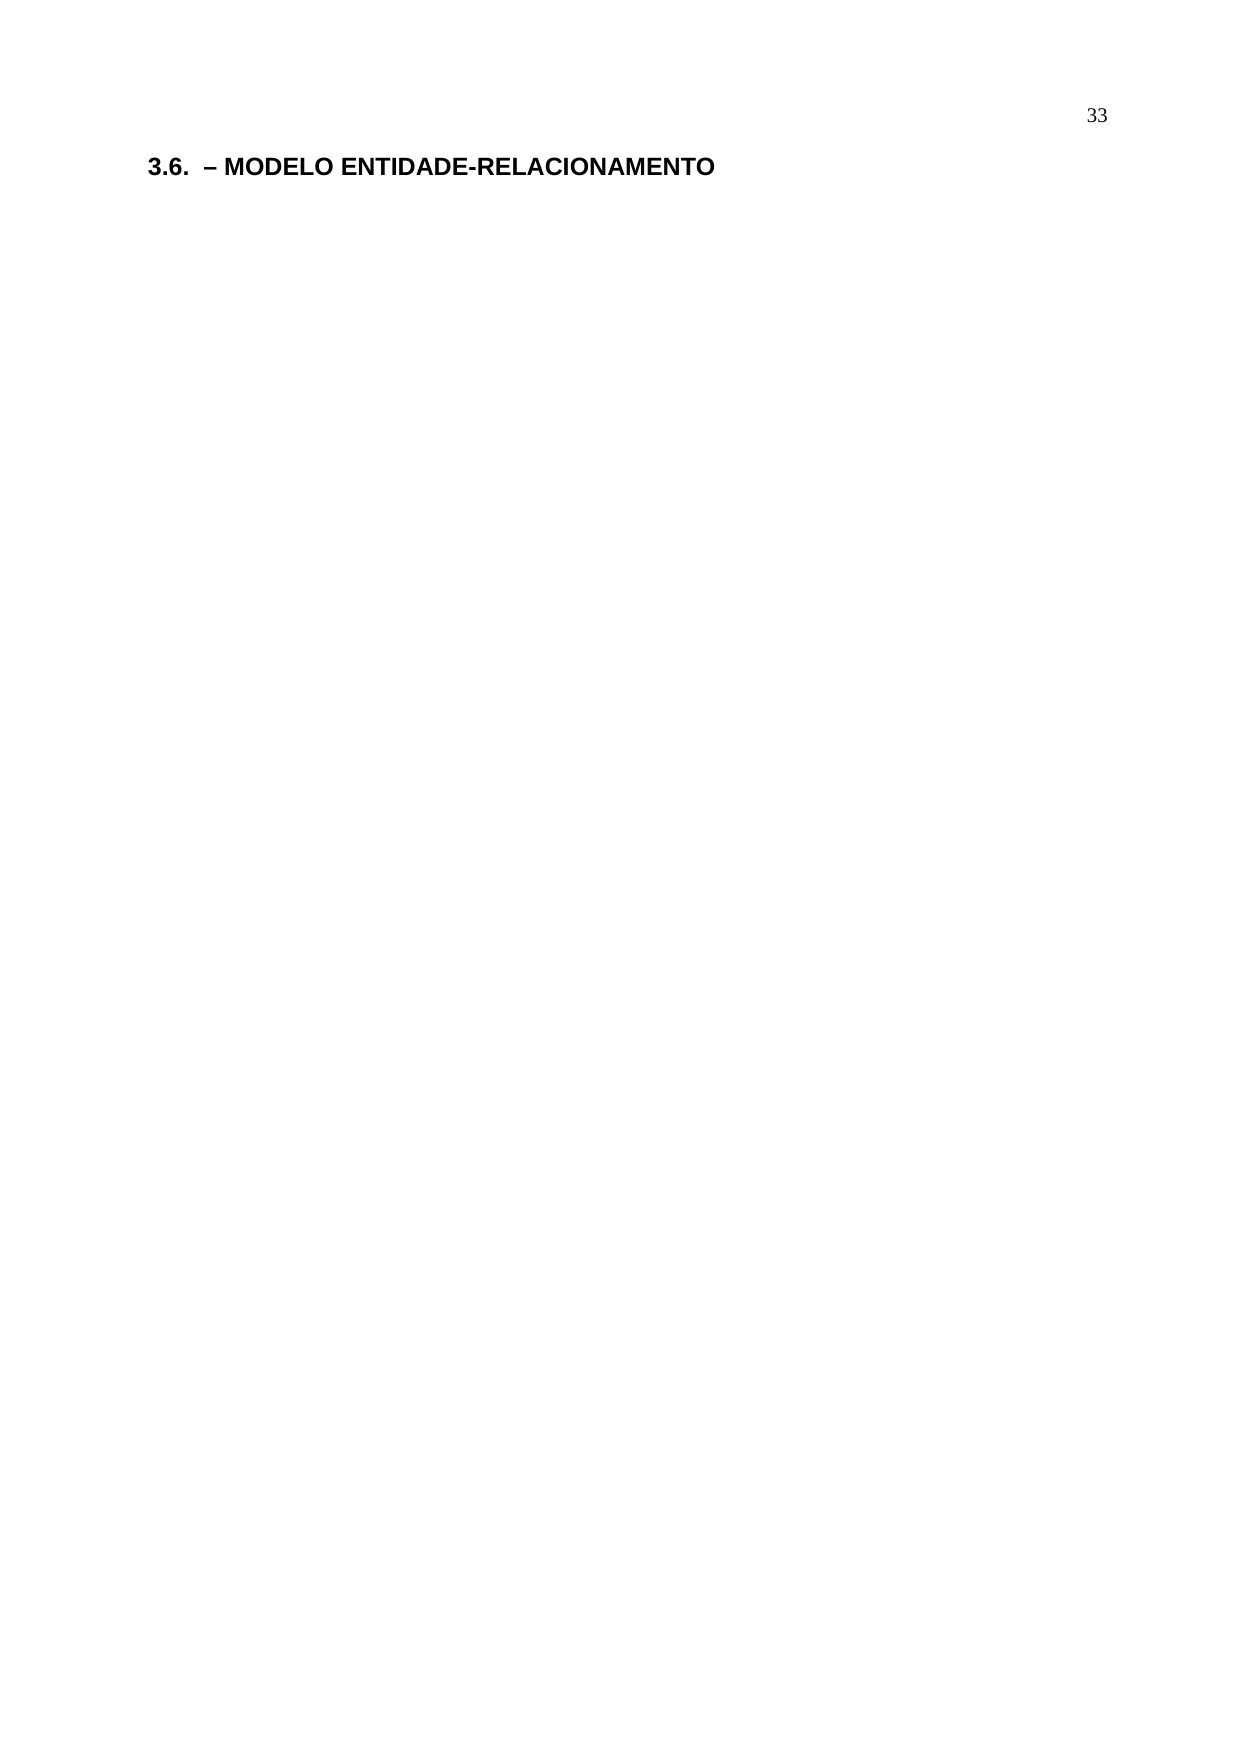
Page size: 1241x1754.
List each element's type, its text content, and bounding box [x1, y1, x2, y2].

text 3.6. – MODELO ENTIDADE-RELACIONAMENTO [148, 151, 1107, 180]
